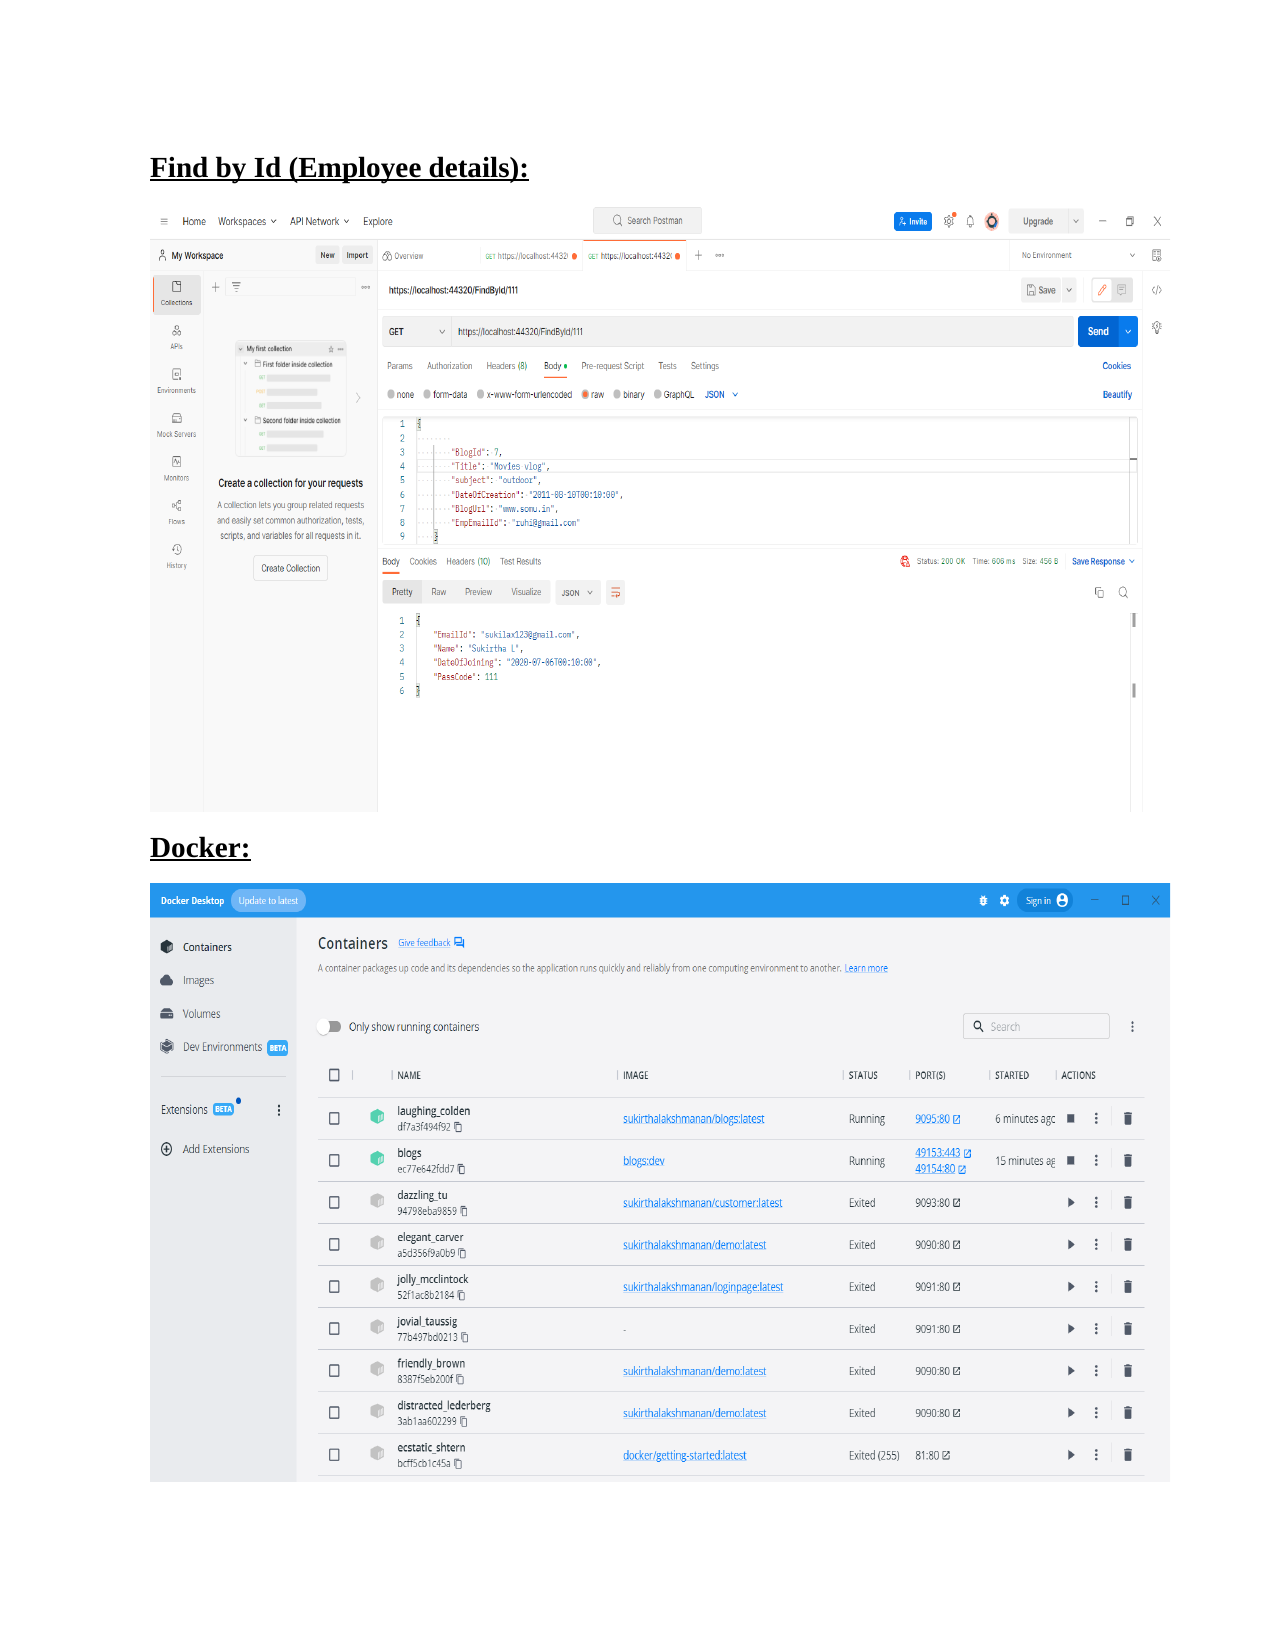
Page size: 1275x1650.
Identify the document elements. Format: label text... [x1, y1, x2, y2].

text Docker: [150, 830, 1125, 864]
picture [150, 202, 1171, 812]
text Find by Id (Employee details): [150, 150, 1125, 183]
picture [150, 883, 1171, 1482]
